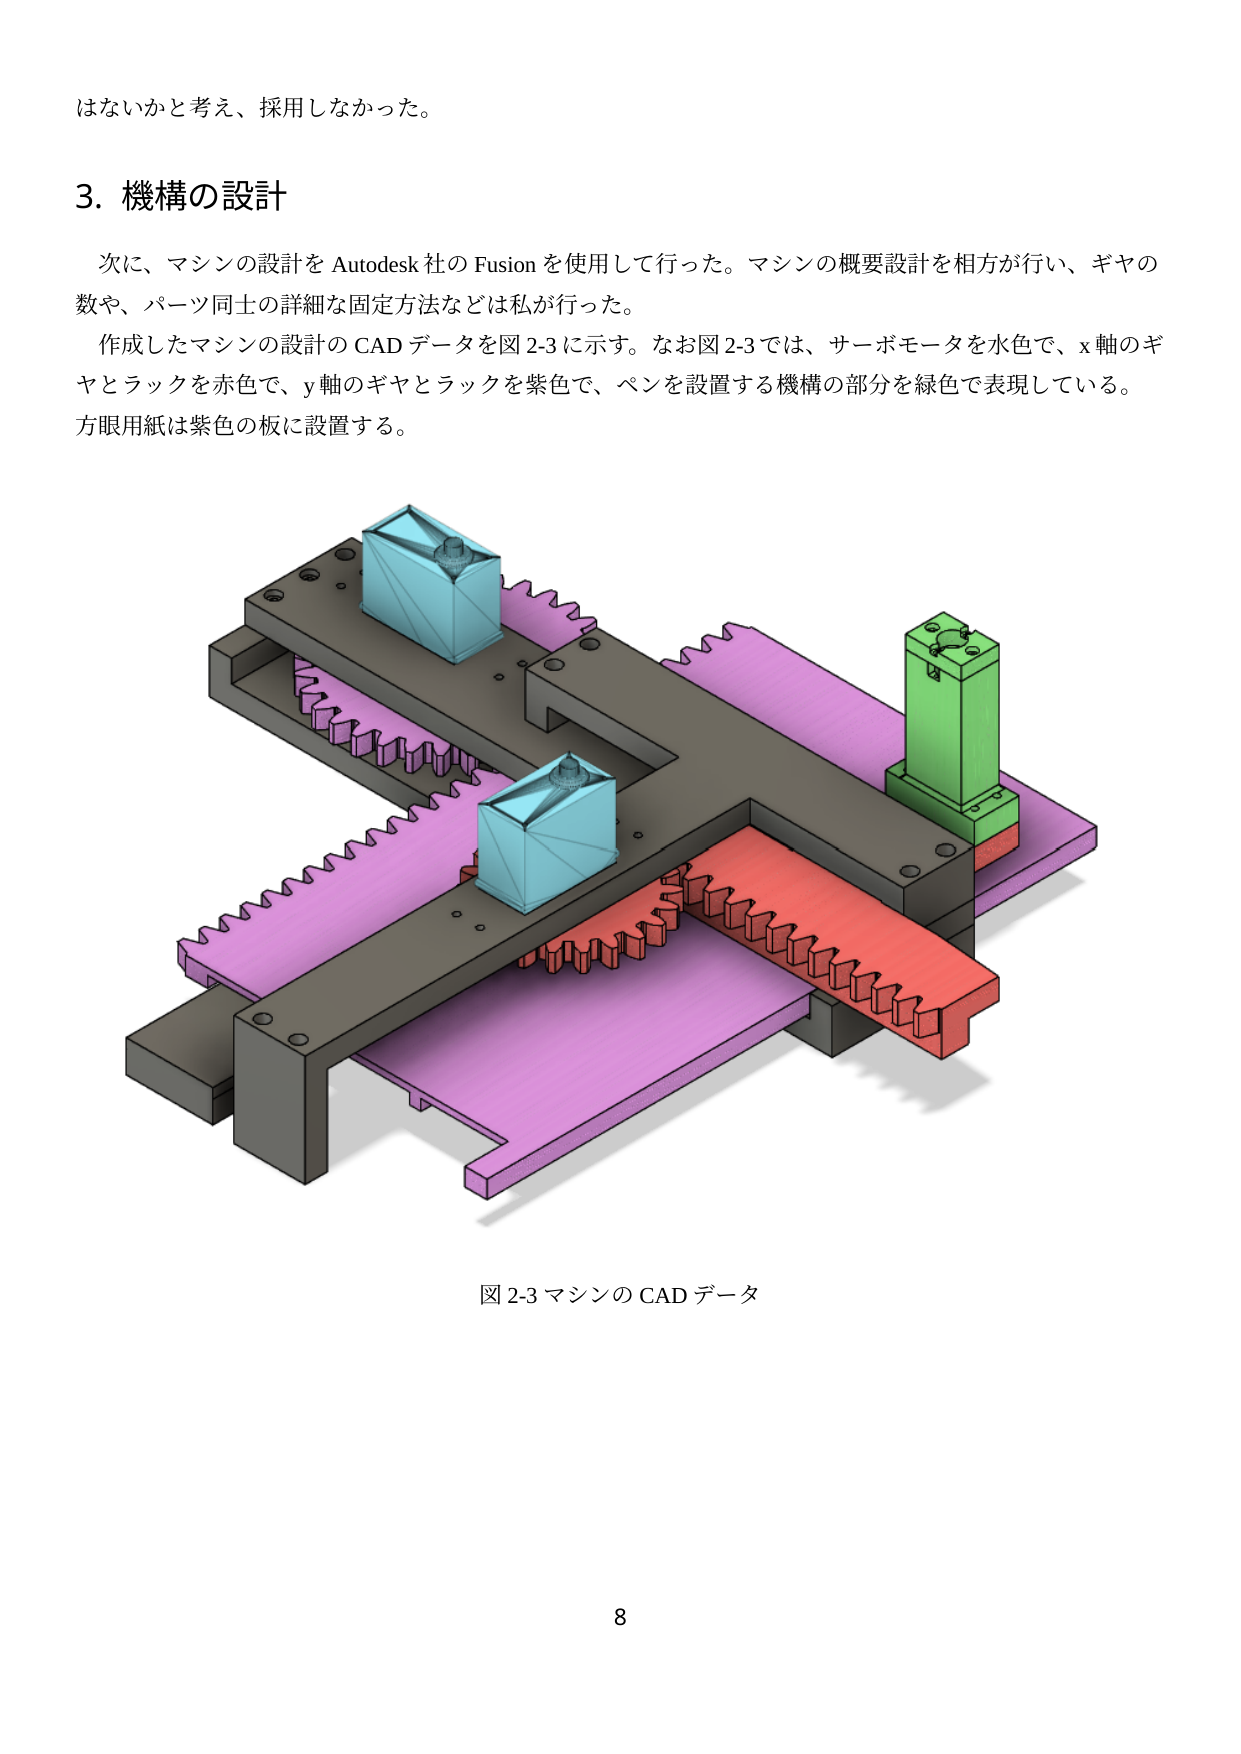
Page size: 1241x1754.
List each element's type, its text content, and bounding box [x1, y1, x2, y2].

text 作成したマシンの設計のCADデータを図2-3に示す。なお図2-3では、サーボモータを水色で、x軸のギヤとラックを赤色で、y軸のギヤとラックを紫色で、ペンを設置する機構の部分を緑色で表現している。方眼用紙は紫色の板に設置する。 [75, 325, 1165, 443]
picture [86, 485, 1155, 1238]
text 次に、マシンの設計をAutodesk社のFusionを使用して行った。マシンの概要設計を相方が行い、ギヤの数や、パーツ同士の詳細な固定方法などは私が行った。 [75, 244, 1165, 322]
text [75, 88, 1165, 125]
text 機構の設計 [75, 157, 1165, 232]
text 図2-3 マシンのCADデータ [75, 1275, 1165, 1312]
